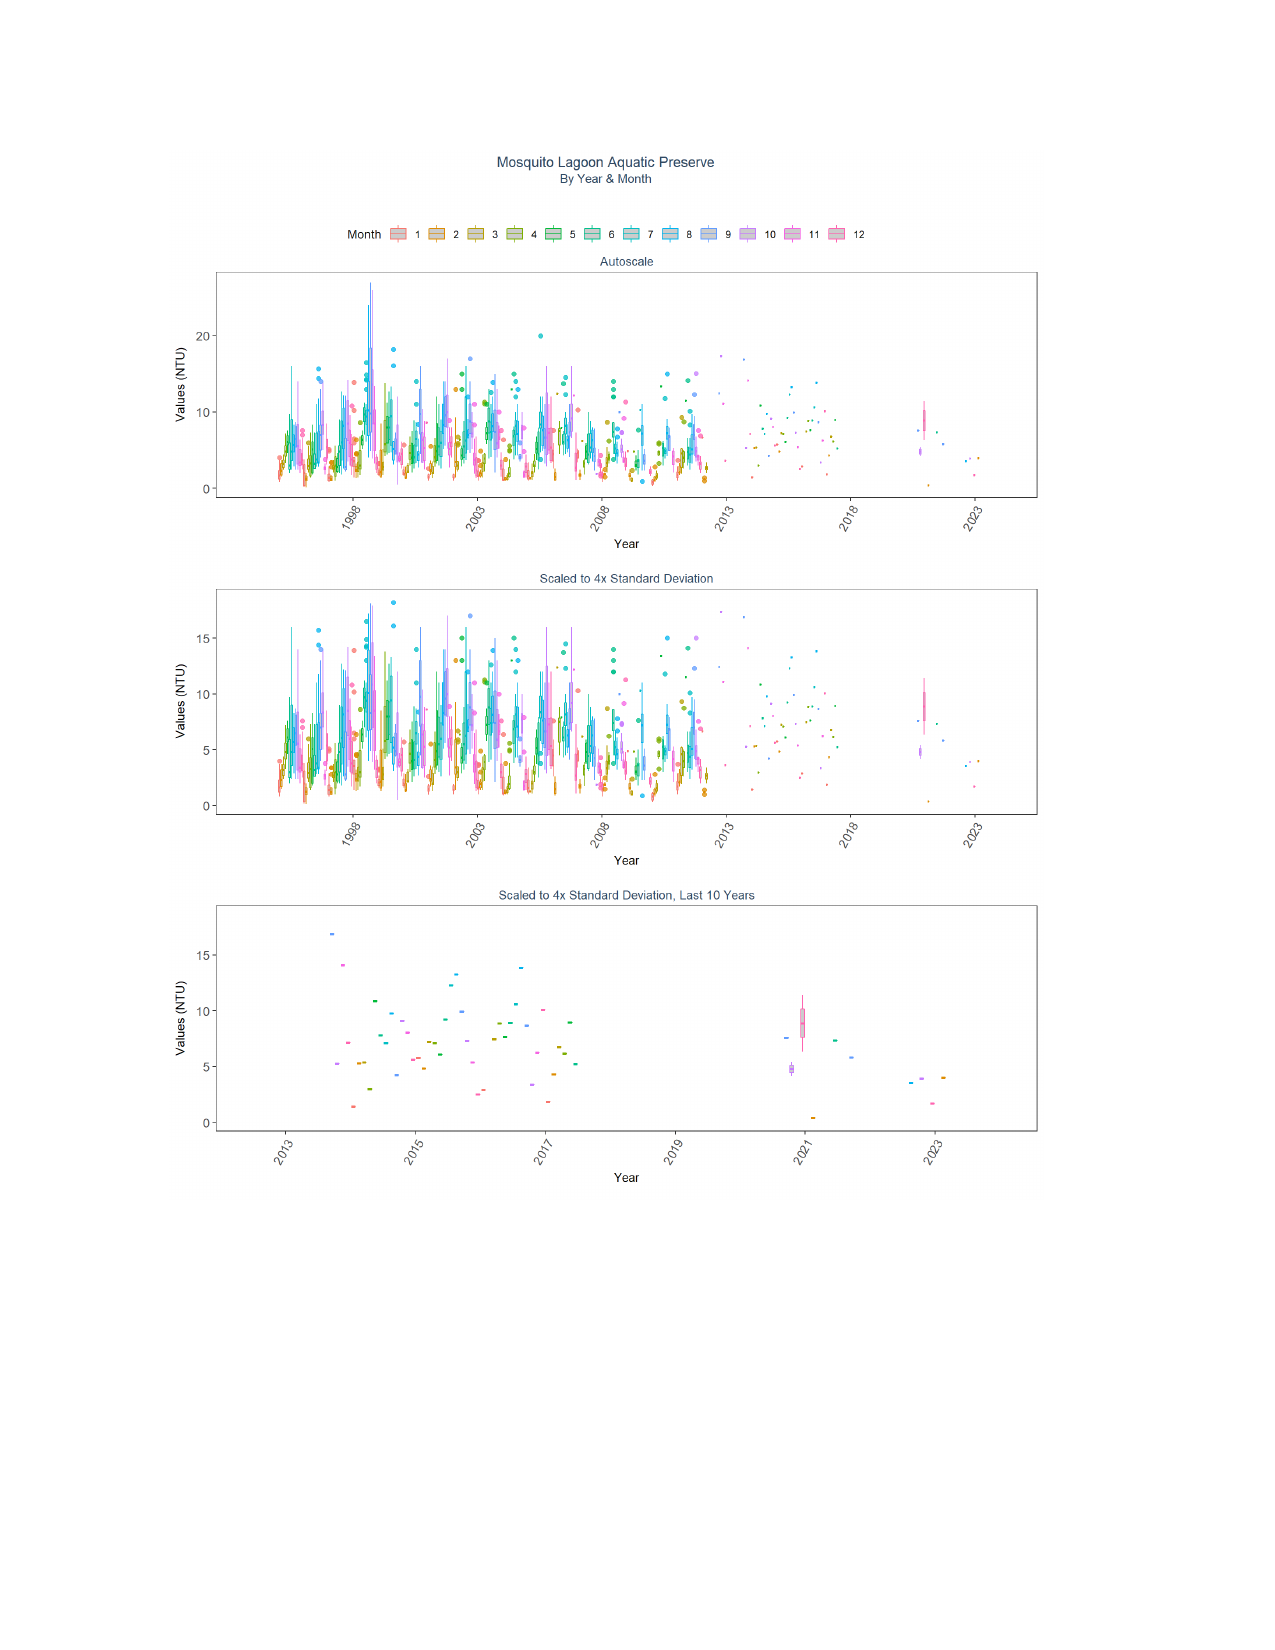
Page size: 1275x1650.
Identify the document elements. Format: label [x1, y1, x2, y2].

picture [168, 150, 1044, 1200]
